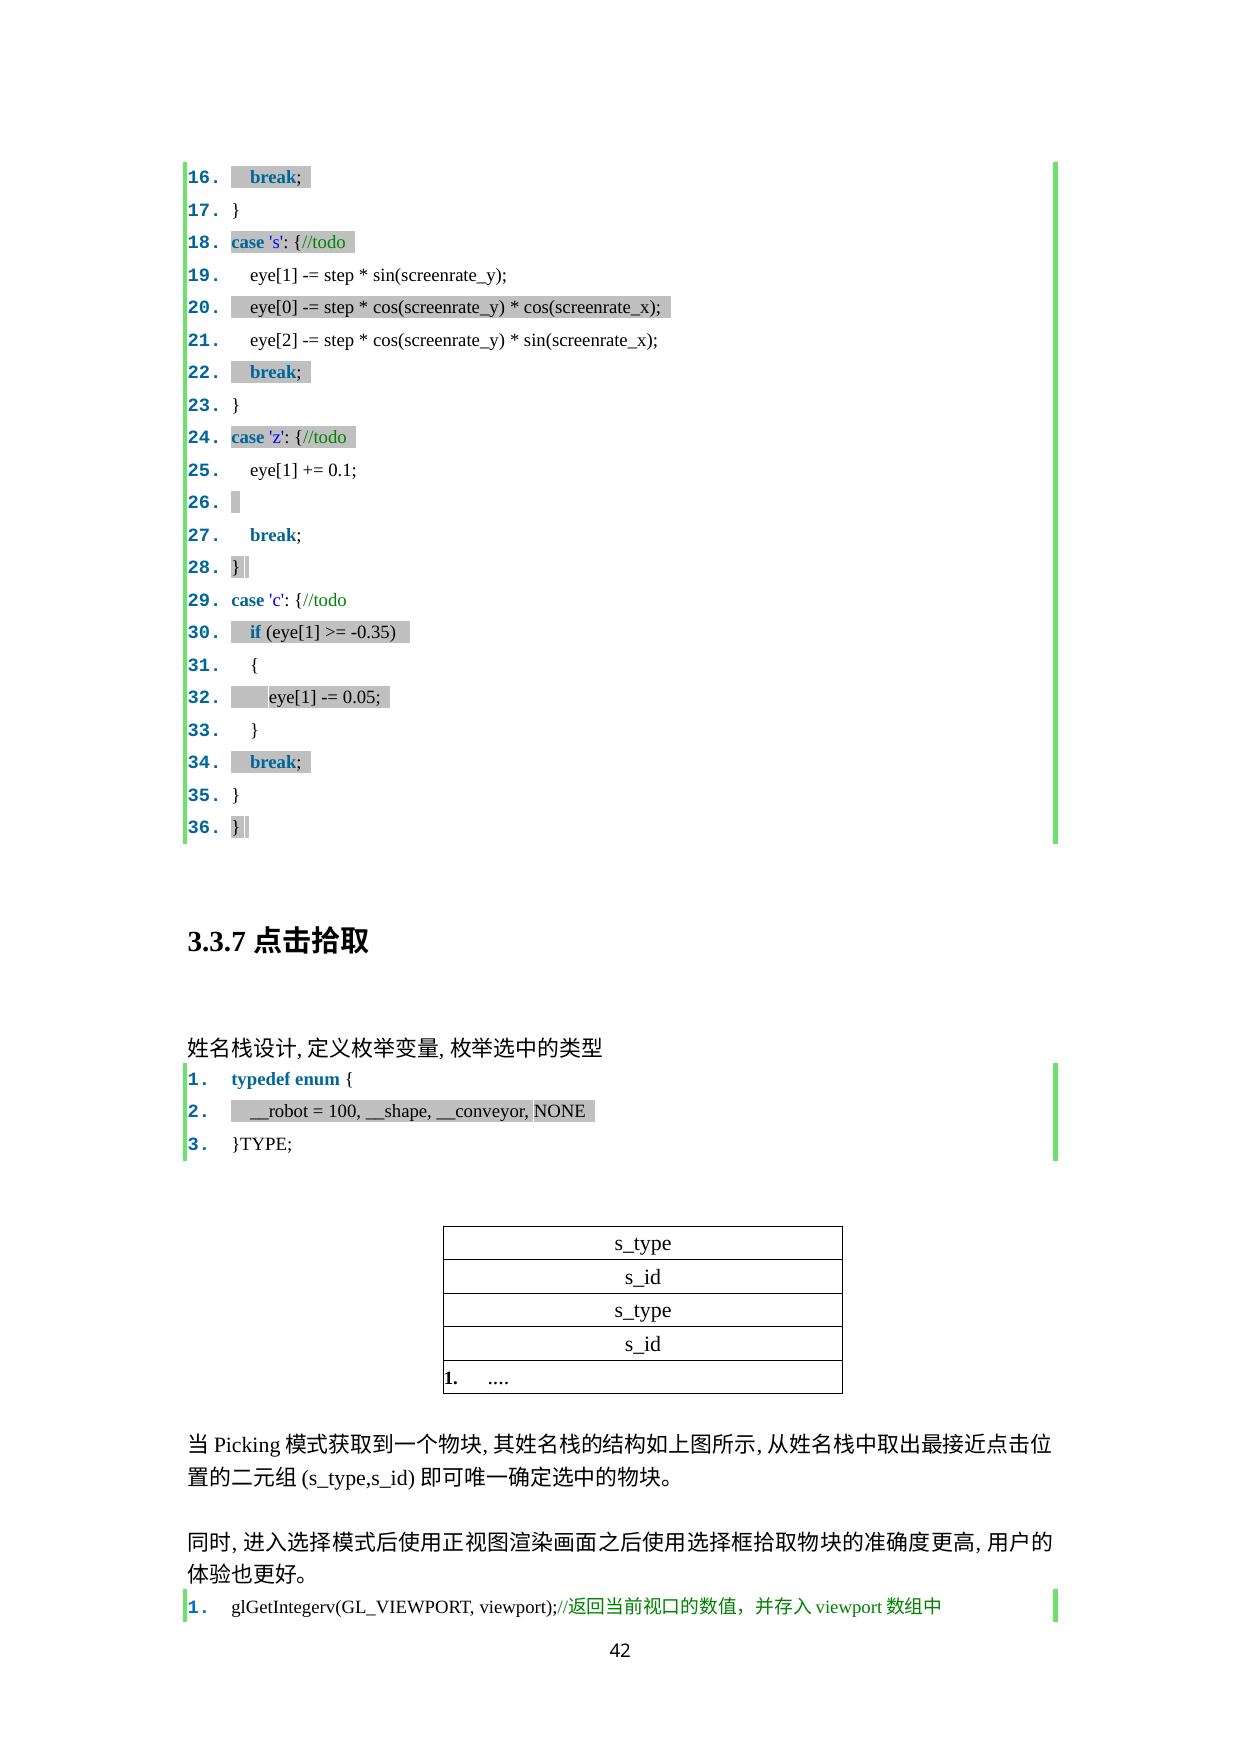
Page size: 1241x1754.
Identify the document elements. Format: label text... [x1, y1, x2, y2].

list } [187, 552, 1053, 584]
list } [187, 779, 1053, 812]
list case 'c': {//todo [187, 584, 1053, 617]
table_cell s_id [444, 1260, 842, 1293]
list break; [187, 519, 1053, 552]
list break; [187, 162, 1053, 194]
list }TYPE; [187, 1128, 1053, 1161]
table_cell .... [444, 1361, 842, 1393]
list eye[1] += 0.1; [187, 454, 1053, 487]
list eye[2] -= step * cos(screenrate_y) * sin(screenrate_x); [187, 324, 1053, 357]
list } [187, 389, 1053, 422]
list __robot = 100, __shape, __conveyor, NONE [187, 1096, 1053, 1128]
list break; [187, 357, 1053, 389]
subtitle 3.3.7 点击拾取 [187, 906, 1053, 971]
text 当Picking模式获取到一个物块, 其姓名栈的结构如上图所示, 从姓名栈中取出最接近点击位置的二元组 (s_type,s_id) 即可唯一确定选中的物块。 [187, 1427, 1053, 1492]
table_cell s_id [444, 1327, 842, 1360]
list case 'z': {//todo [187, 422, 1053, 454]
list eye[1] -= 0.05; [187, 682, 1053, 714]
list case 's': {//todo [187, 227, 1053, 259]
list glGetIntegerv(GL_VIEWPORT, viewport);//返回当前视口的数值，并存入viewport数组中 [187, 1589, 1053, 1622]
list } [187, 714, 1053, 747]
table_header s_type [444, 1227, 842, 1259]
list eye[1] -= step * sin(screenrate_y); [187, 259, 1053, 292]
list } [187, 812, 1053, 844]
list eye[0] -= step * cos(screenrate_y) * cos(screenrate_x); [187, 292, 1053, 324]
list { [187, 649, 1053, 682]
list } [187, 194, 1053, 227]
list break; [187, 747, 1053, 779]
text 同时, 进入选择模式后使用正视图渲染画面之后使用选择框拾取物块的准确度更高, 用户的体验也更好。 [187, 1524, 1053, 1589]
list if (eye[1] >= -0.35) [187, 617, 1053, 649]
text 姓名栈设计, 定义枚举变量, 枚举选中的类型 [187, 1031, 1053, 1063]
table_cell s_type [444, 1294, 842, 1326]
list typedef enum { [187, 1063, 1053, 1096]
